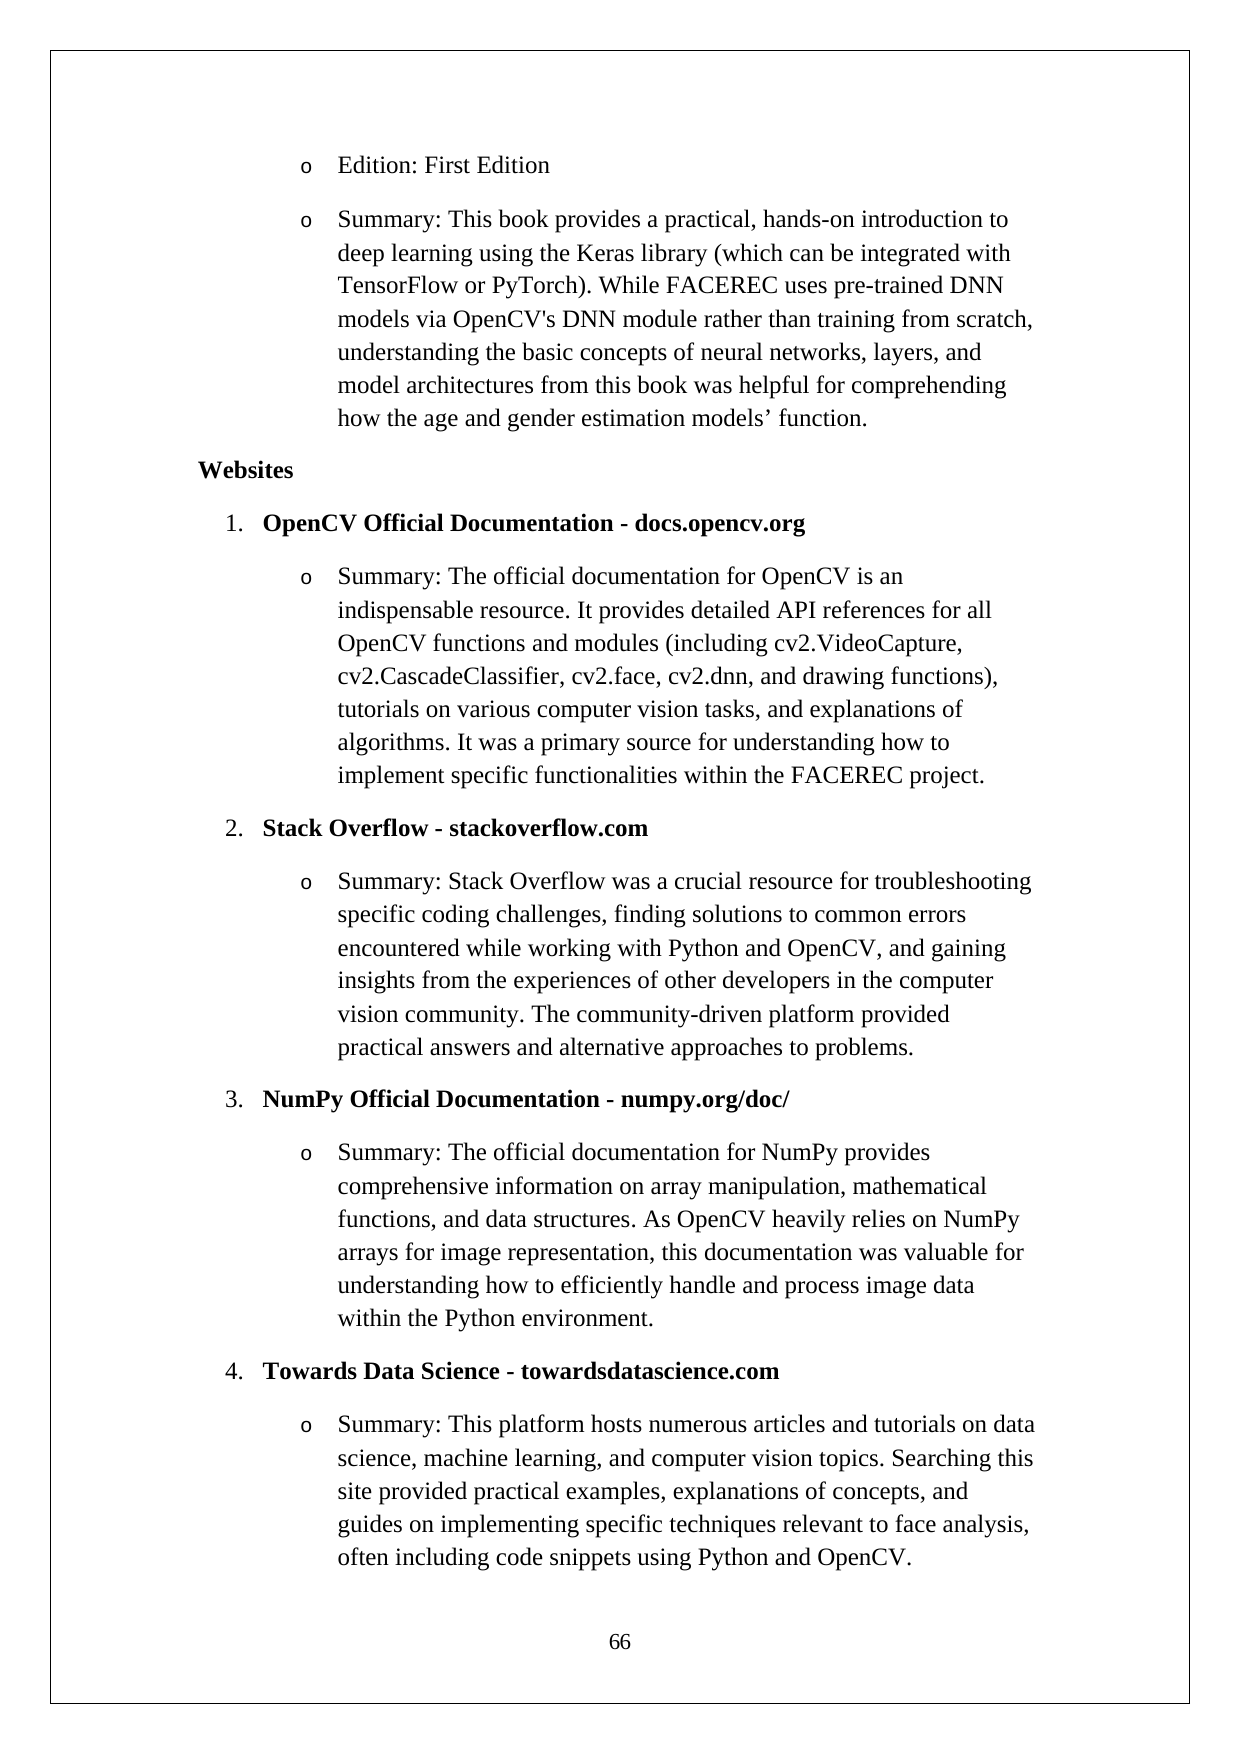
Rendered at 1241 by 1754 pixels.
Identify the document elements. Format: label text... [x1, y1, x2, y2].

text Websites [198, 456, 1036, 484]
list OpenCV Official Documentation - docs.opencv.org [225, 508, 1036, 537]
list Summary: The official documentation for NumPy provides comprehensive information on array manipulation, mathematical functions, and data structures. As OpenCV heavily relies on NumPy arrays for image representation, this documentation was valuable for understanding how to efficiently handle and process image data within the Python environment. [300, 1137, 1036, 1332]
list Stack Overflow - stackoverflow.com [225, 813, 1036, 842]
list Summary: Stack Overflow was a crucial resource for troubleshooting specific coding challenges, finding solutions to common errors encountered while working with Python and OpenCV, and gaining insights from the experiences of other developers in the computer vision community. The community-driven platform provided practical answers and alternative approaches to problems. [300, 866, 1036, 1060]
list Summary: The official documentation for OpenCV is an indispensable resource. It provides detailed API references for all OpenCV functions and modules (including cv2.VideoCapture, cv2.CascadeClassifier, cv2.face, cv2.dnn, and drawing functions), tutorials on various computer vision tasks, and explanations of algorithms. It was a primary source for understanding how to implement specific functionalities within the FACEREC project. [300, 561, 1036, 789]
list Towards Data Science - towardsdatascience.com [225, 1356, 1036, 1385]
list Summary: This book provides a practical, hands-on introduction to deep learning using the Keras library (which can be integrated with TensorFlow or PyTorch). While FACEREC uses pre-trained DNN models via OpenCV's DNN module rather than training from scratch, understanding the basic concepts of neural networks, layers, and model architectures from this book was helpful for comprehending how the age and gender estimation models’ function. [300, 204, 1036, 431]
list NumPy Official Documentation - numpy.org/doc/ [225, 1084, 1036, 1113]
list Edition: First Edition [300, 150, 1036, 179]
list Summary: This platform hosts numerous articles and tutorials on data science, machine learning, and computer vision topics. Searching this site provided practical examples, explanations of concepts, and guides on implementing specific techniques relevant to face analysis, often including code snippets using Python and OpenCV. [300, 1409, 1036, 1571]
